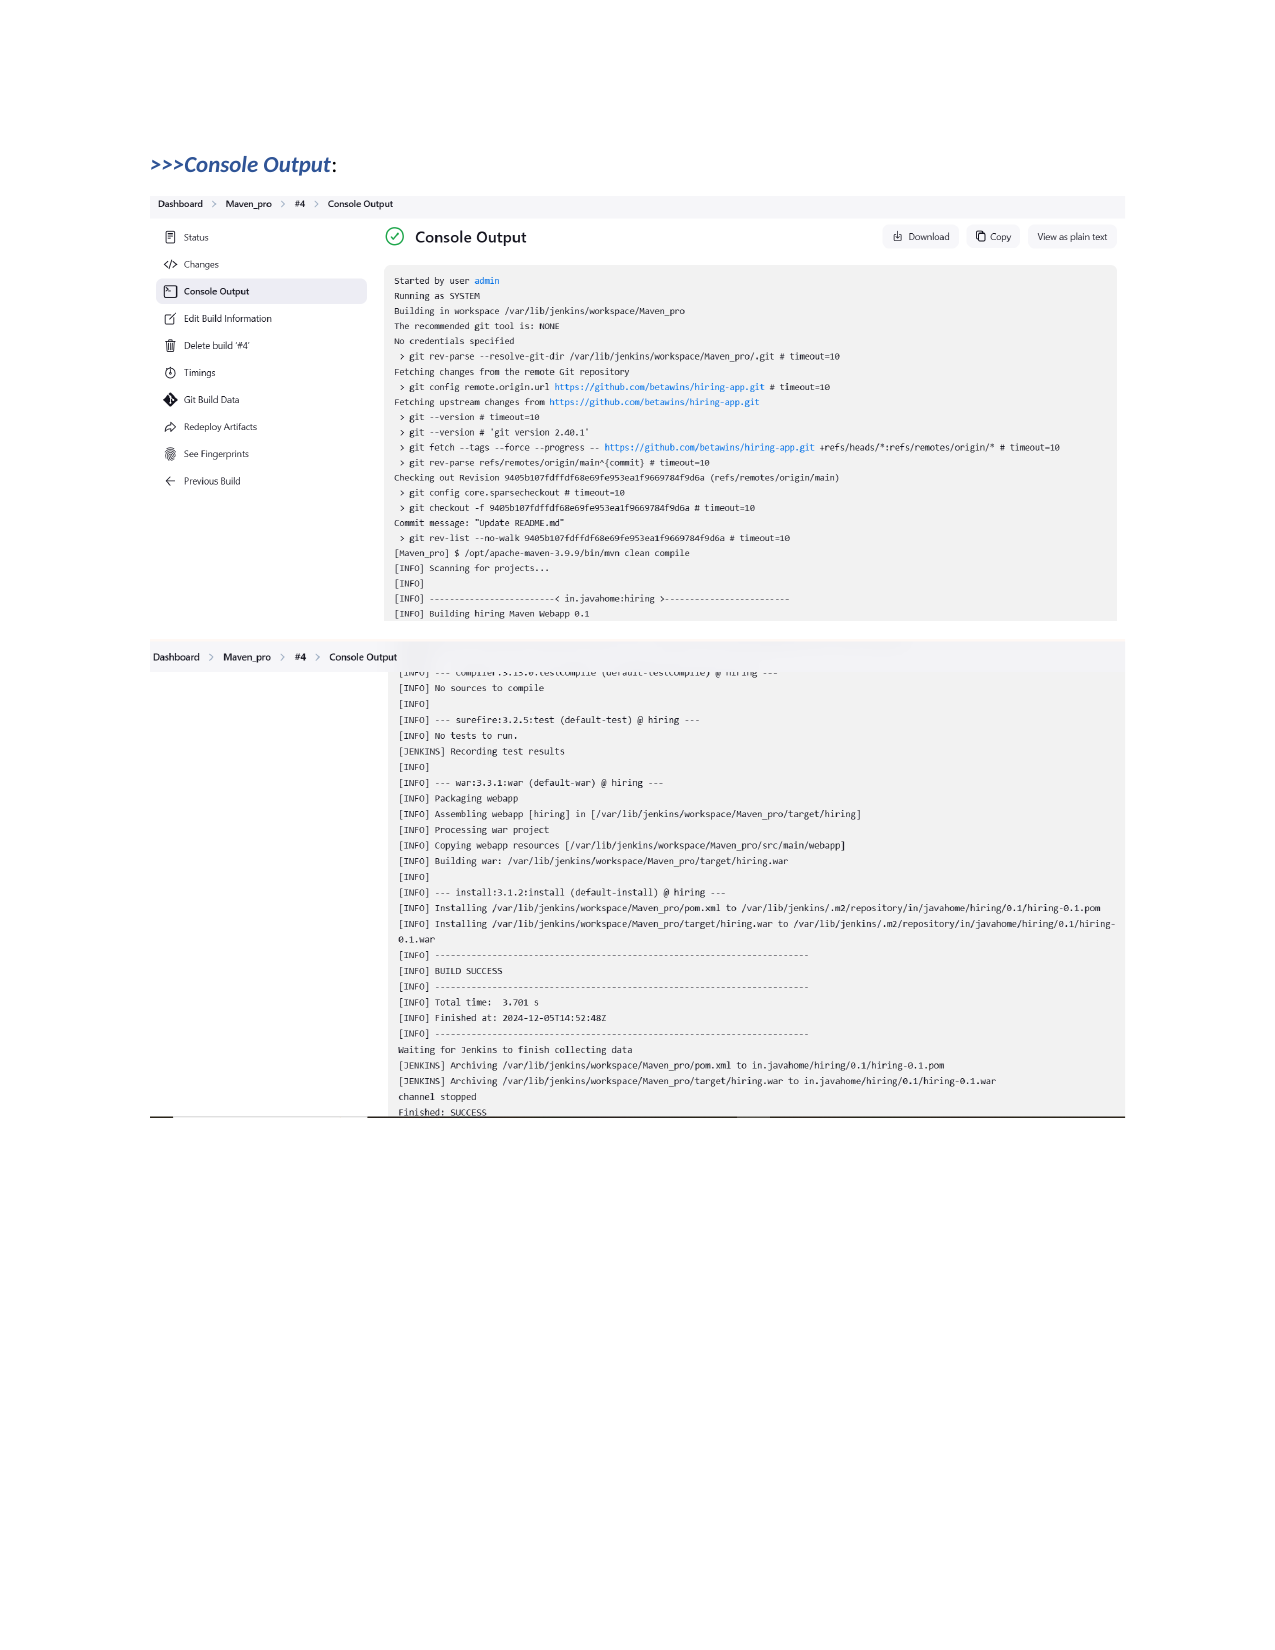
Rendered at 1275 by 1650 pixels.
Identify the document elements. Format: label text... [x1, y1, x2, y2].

picture [150, 196, 1125, 621]
picture [150, 639, 1125, 1118]
text >>>Console Output: [150, 150, 1125, 178]
